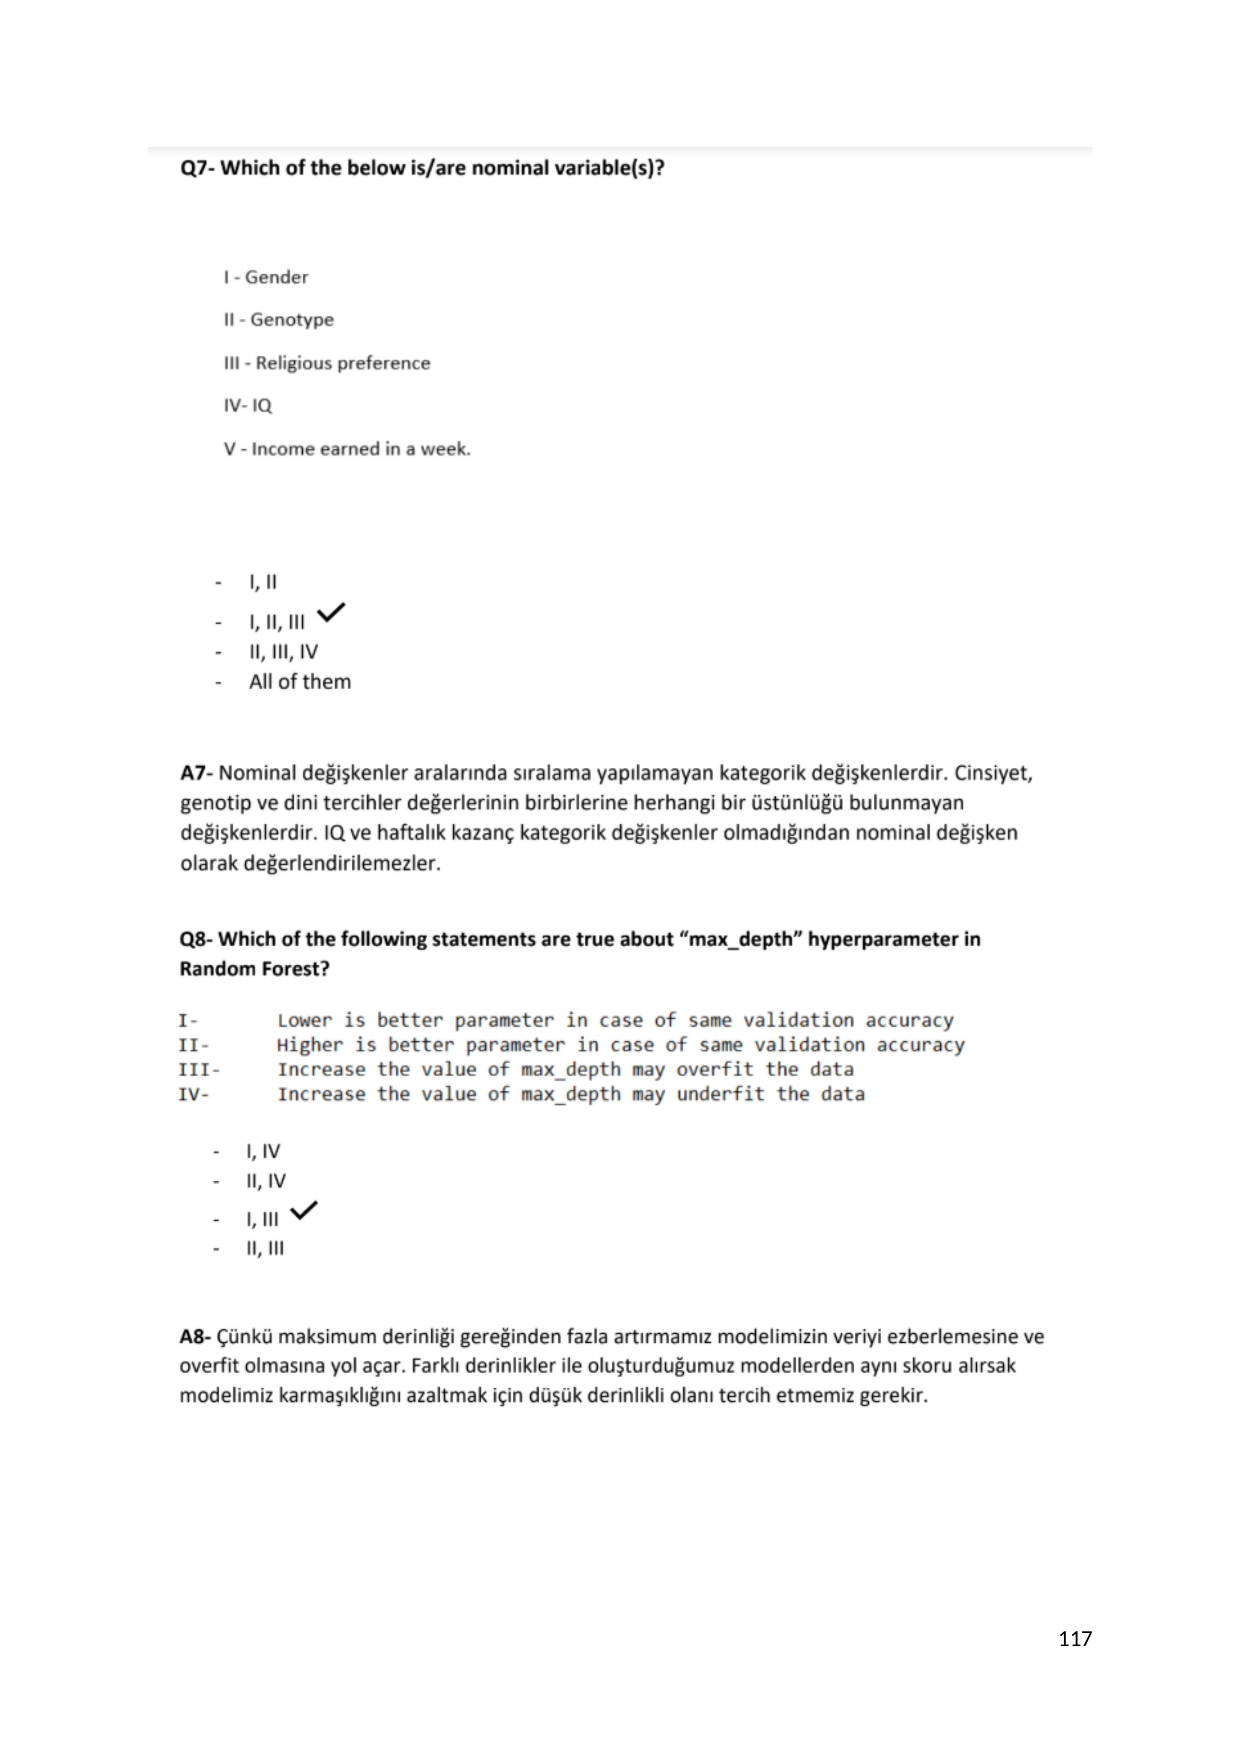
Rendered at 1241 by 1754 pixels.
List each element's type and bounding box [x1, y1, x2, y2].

picture [147, 919, 1093, 1423]
picture [147, 147, 1093, 901]
